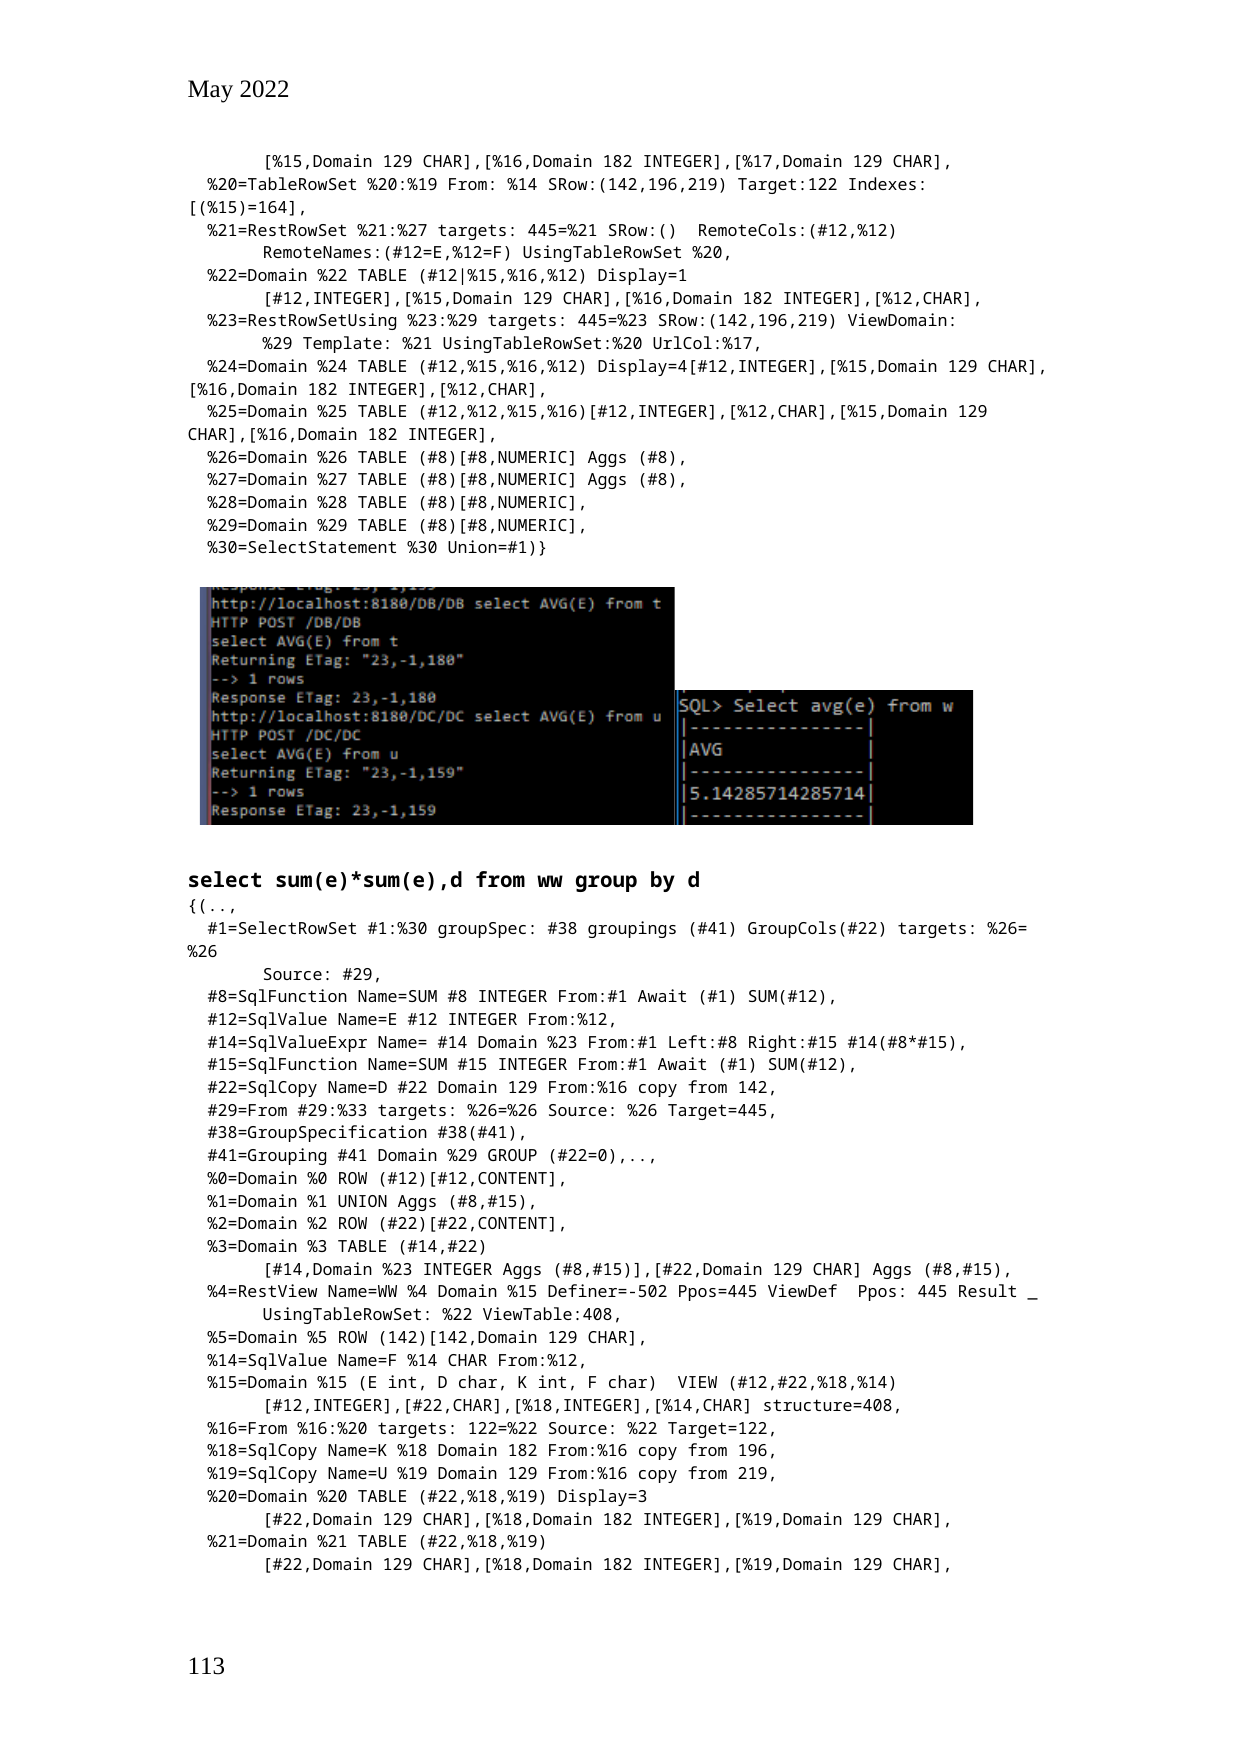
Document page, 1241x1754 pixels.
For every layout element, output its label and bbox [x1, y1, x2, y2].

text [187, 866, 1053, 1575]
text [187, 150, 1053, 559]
picture [199, 587, 974, 825]
